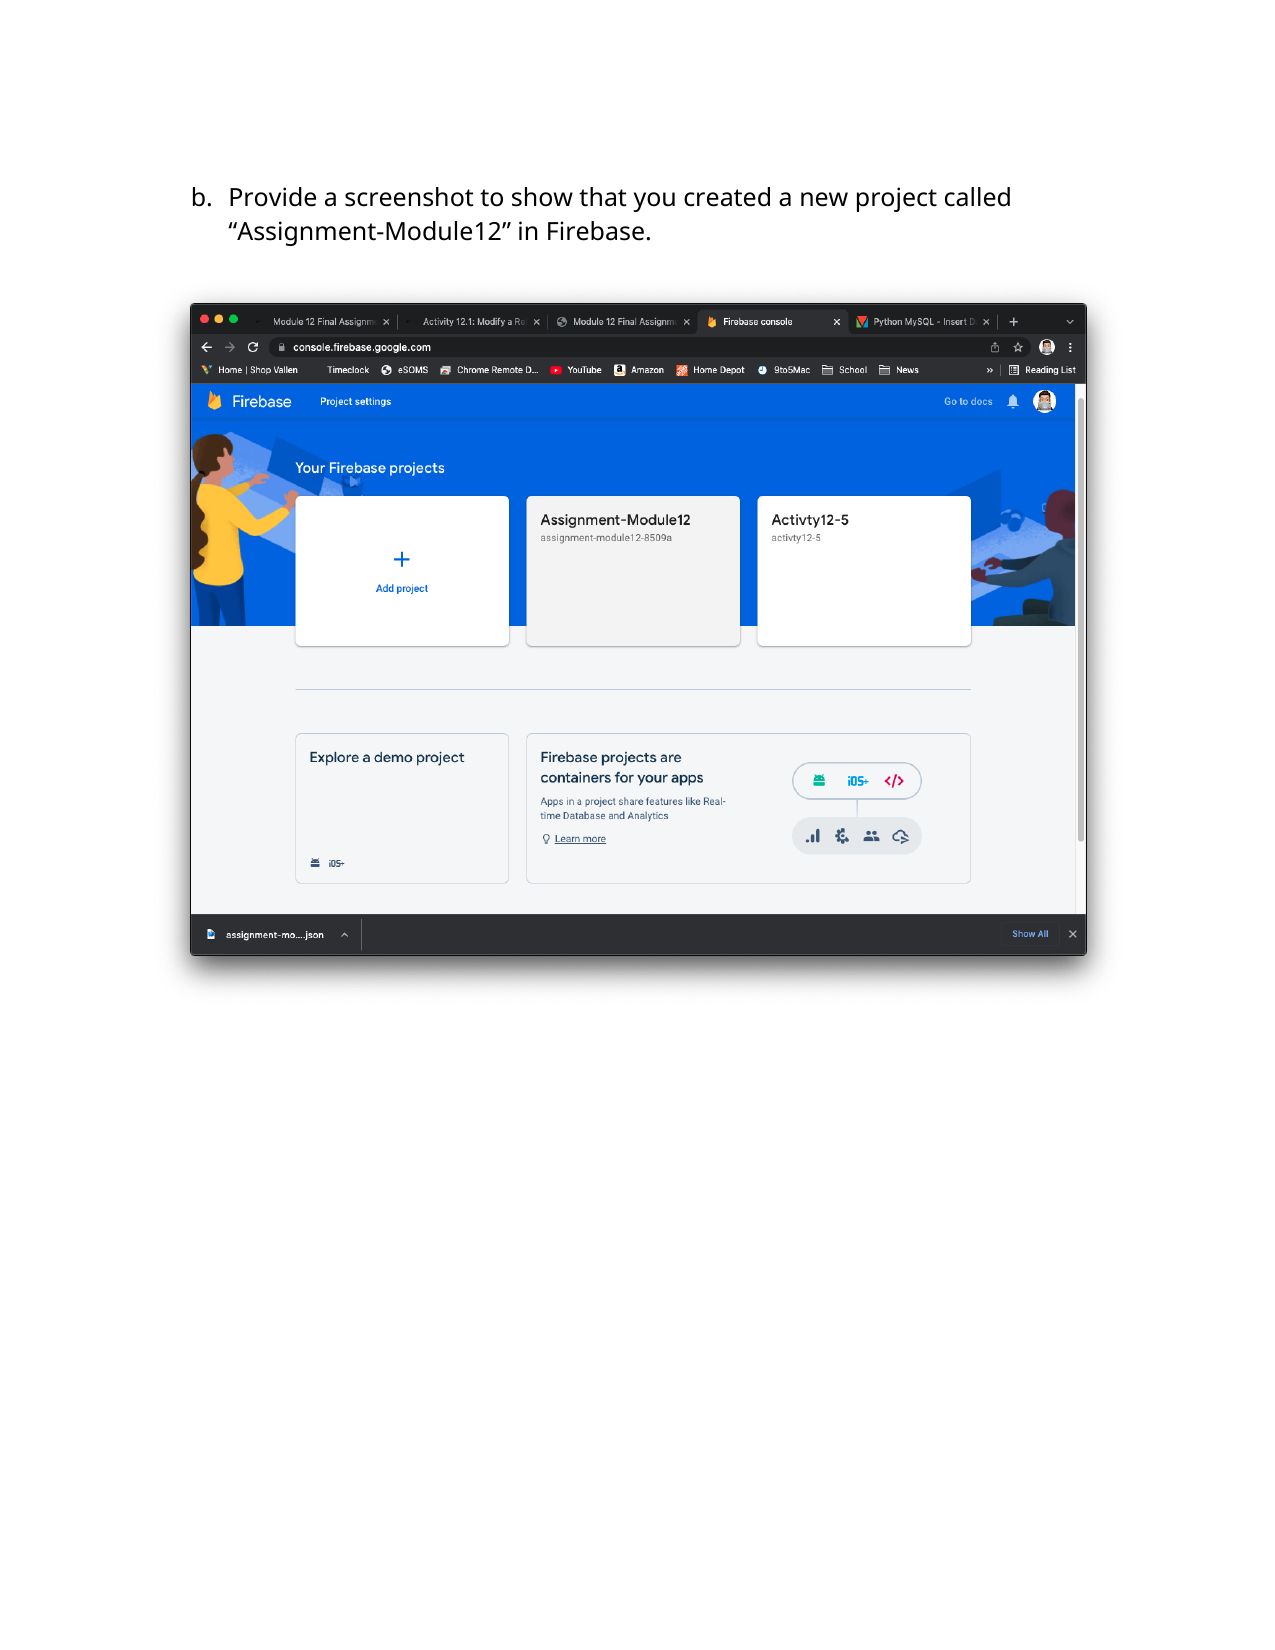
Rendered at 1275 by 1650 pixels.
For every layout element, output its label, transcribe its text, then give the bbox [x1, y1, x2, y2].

picture [150, 276, 1125, 1008]
list Provide a screenshot to show that you created a new project called “Assignment-Module12” in Firebase. [191, 179, 1125, 247]
